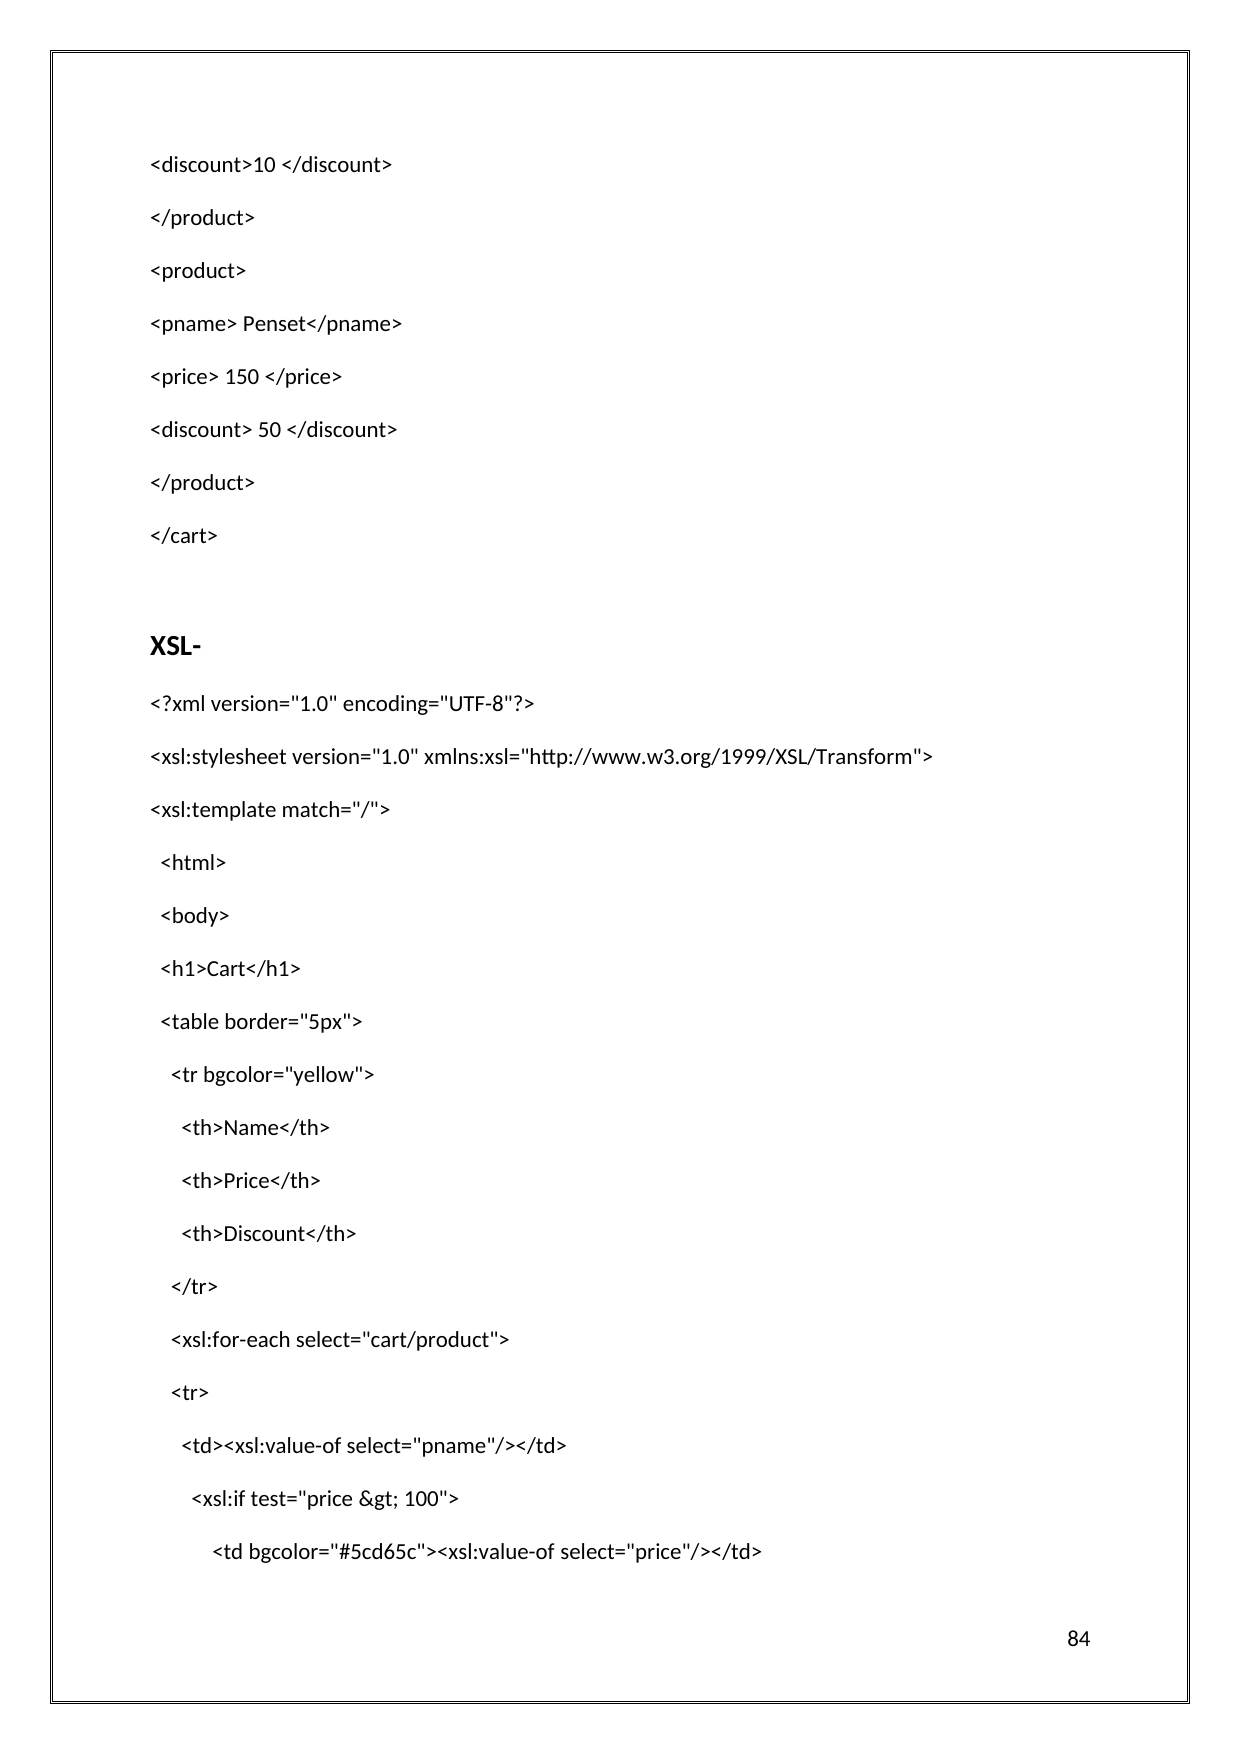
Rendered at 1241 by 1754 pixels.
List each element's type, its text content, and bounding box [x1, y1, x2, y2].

text <th>Discount</th> [150, 1219, 1090, 1247]
text </cart> [150, 521, 1090, 549]
text XSL- [150, 627, 1090, 663]
text </tr> [150, 1272, 1090, 1300]
text <td><xsl:value-of select="pname"/></td> [150, 1431, 1090, 1459]
text <pname> Penset</pname> [150, 309, 1090, 337]
text <tr> [150, 1378, 1090, 1406]
text <tr bgcolor="yellow"> [150, 1060, 1090, 1088]
text <discount>10 </discount> [150, 150, 1090, 178]
text <xsl:template match="/"> [150, 795, 1090, 823]
text <table border="5px"> [150, 1007, 1090, 1035]
text <td bgcolor="#5cd65c"><xsl:value-of select="price"/></td> [150, 1537, 1090, 1565]
text <xsl:for-each select="cart/product"> [150, 1325, 1090, 1353]
text </product> [150, 468, 1090, 496]
text <product> [150, 256, 1090, 284]
text <discount> 50 </discount> [150, 415, 1090, 443]
text <xsl:stylesheet version="1.0" xmlns:xsl="http://www.w3.org/1999/XSL/Transform"> [150, 742, 1090, 770]
text <?xml version="1.0" encoding="UTF-8"?> [150, 689, 1090, 717]
text <html> [150, 848, 1090, 876]
text <th>Price</th> [150, 1166, 1090, 1194]
text <th>Name</th> [150, 1113, 1090, 1141]
text <xsl:if test="price &gt; 100"> [150, 1484, 1090, 1512]
text <body> [150, 901, 1090, 929]
text <price> 150 </price> [150, 362, 1090, 390]
text </product> [150, 203, 1090, 231]
text <h1>Cart</h1> [150, 954, 1090, 982]
